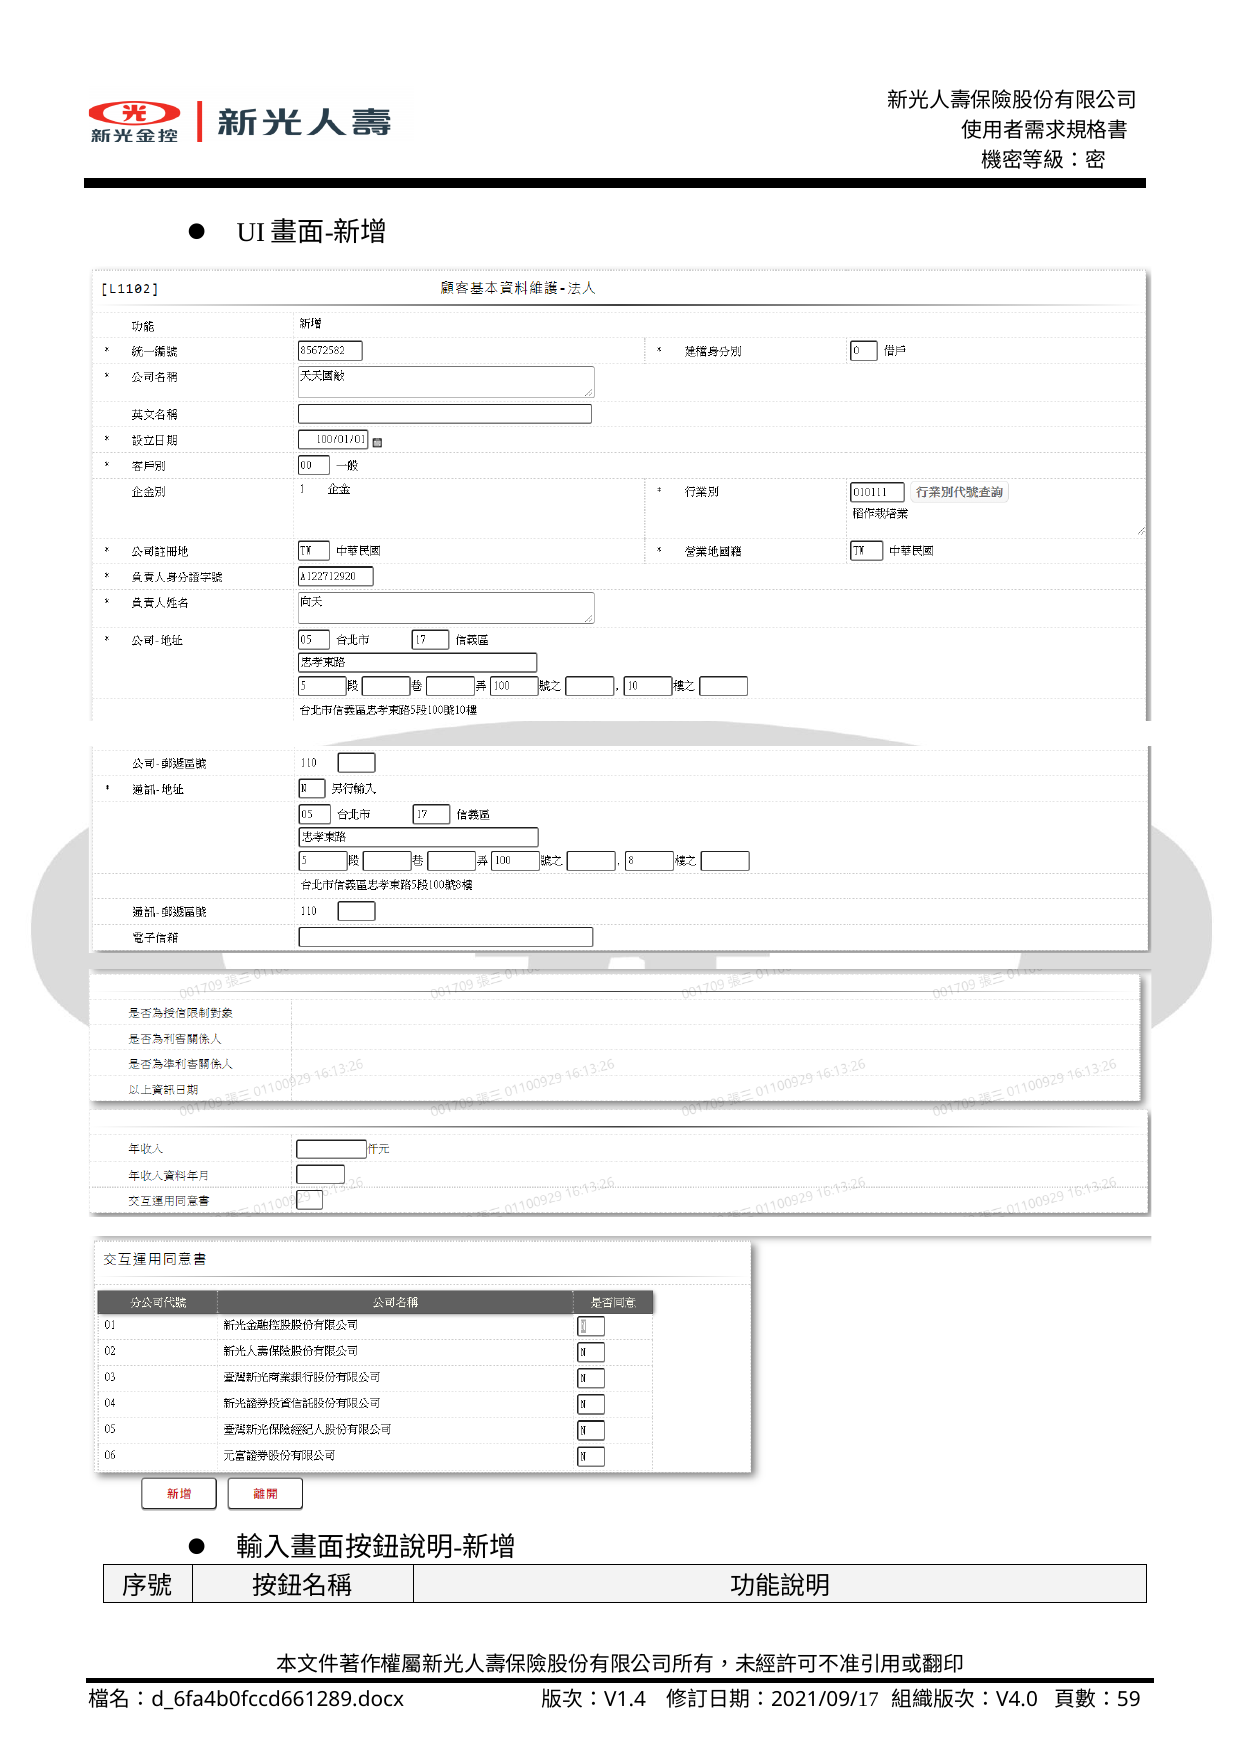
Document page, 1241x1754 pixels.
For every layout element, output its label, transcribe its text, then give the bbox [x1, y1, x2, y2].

list UI畫面-新增 [186, 210, 1152, 249]
picture [88, 1236, 1152, 1513]
list 輸入畫面按鈕說明-新增 [186, 1524, 1152, 1564]
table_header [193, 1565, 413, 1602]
picture [88, 86, 414, 142]
picture [25, 266, 1215, 1217]
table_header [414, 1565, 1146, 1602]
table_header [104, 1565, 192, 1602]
